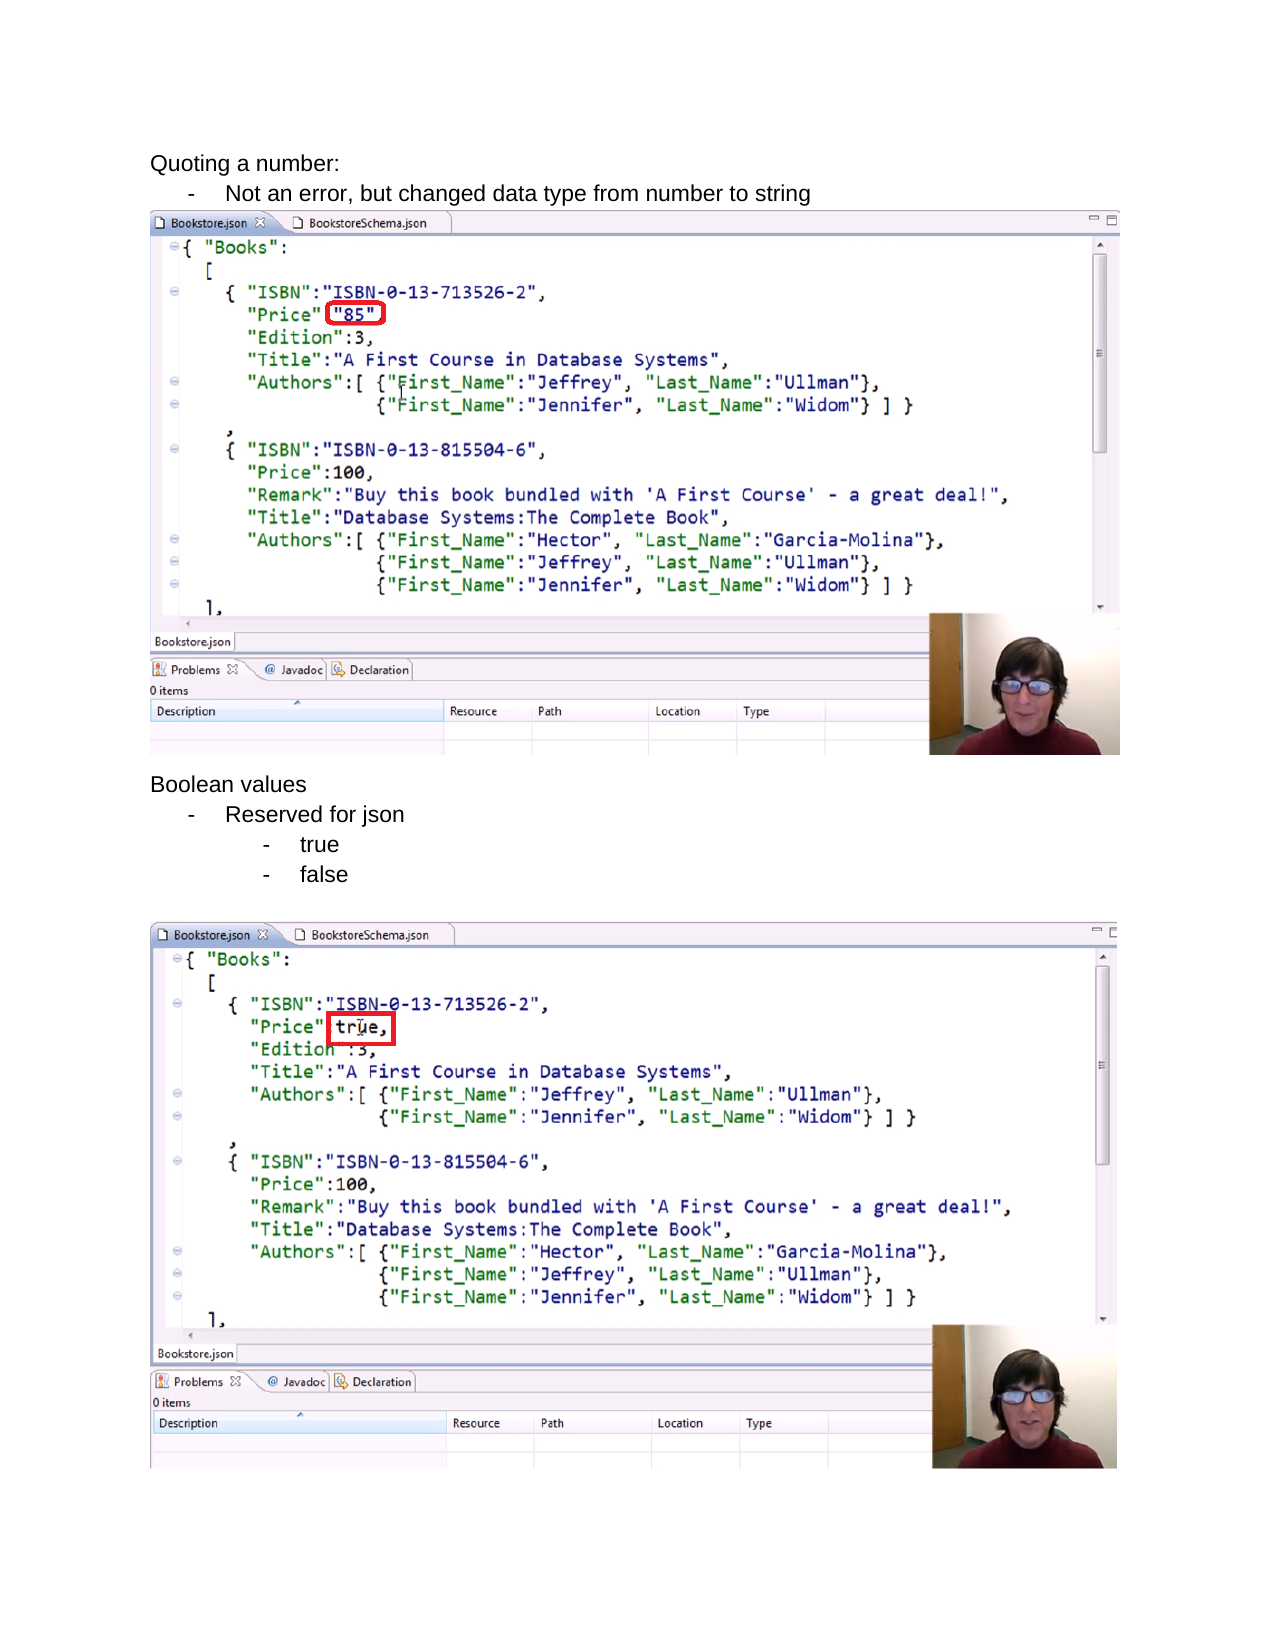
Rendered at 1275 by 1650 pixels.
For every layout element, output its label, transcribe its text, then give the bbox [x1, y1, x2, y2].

list Not an error, but changed data type from number to string [187, 180, 1125, 207]
list false [262, 861, 1125, 887]
picture [150, 210, 1125, 767]
list Reserved for json [187, 801, 1125, 827]
text Boolean values [150, 771, 1125, 797]
list true [262, 831, 1125, 857]
picture [150, 921, 1125, 1478]
text Quoting a number: [150, 150, 1125, 176]
